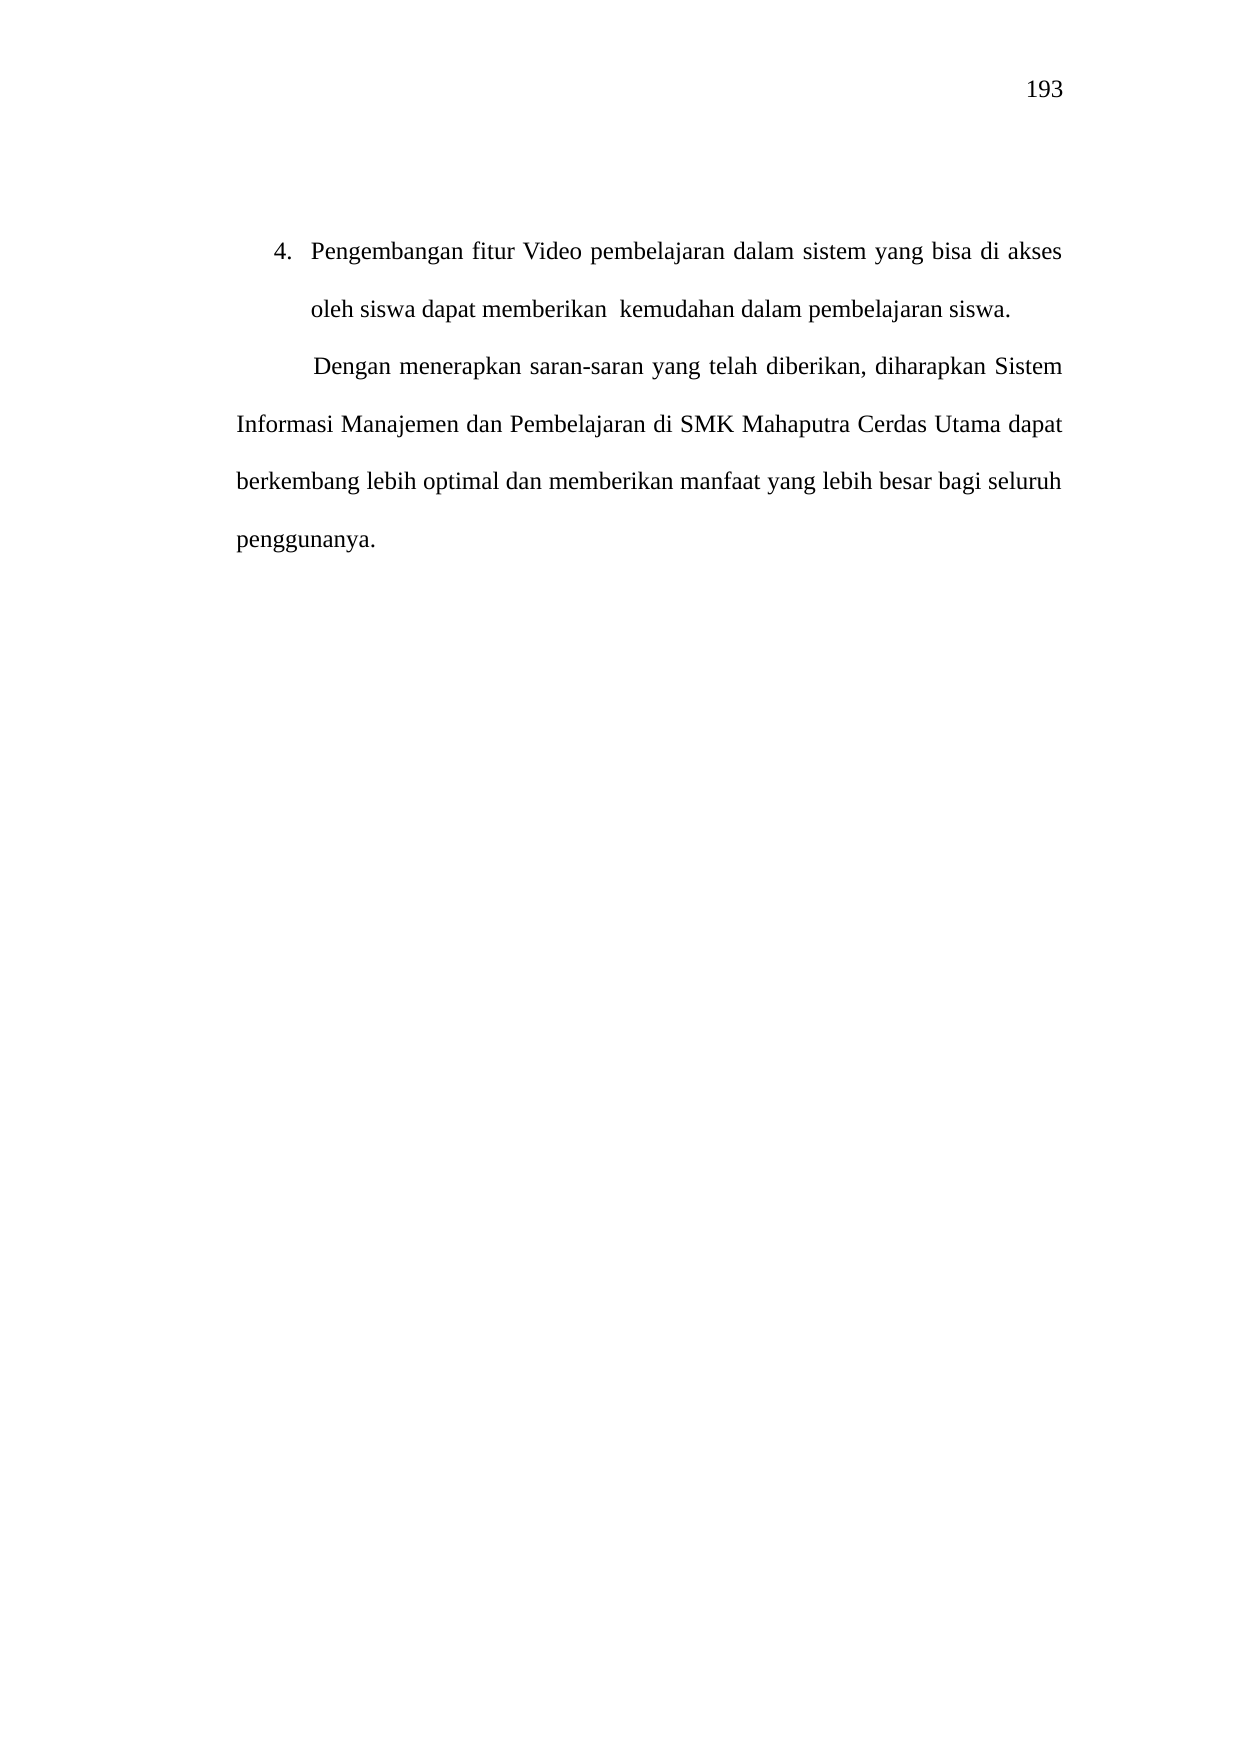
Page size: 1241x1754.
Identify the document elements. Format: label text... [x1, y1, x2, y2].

text Dengan menerapkan saran-saran yang telah diberikan, diharapkan Sistem Informasi Manajemen dan Pembelajaran di SMK Mahaputra Cerdas Utama dapat berkembang lebih optimal dan memberikan manfaat yang lebih besar bagi seluruh penggunanya. [236, 351, 1063, 552]
list Pengembangan fitur Video pembelajaran dalam sistem yang bisa di akses oleh siswa dapat memberikan kemudahan dalam pembelajaran siswa. [273, 236, 1063, 322]
